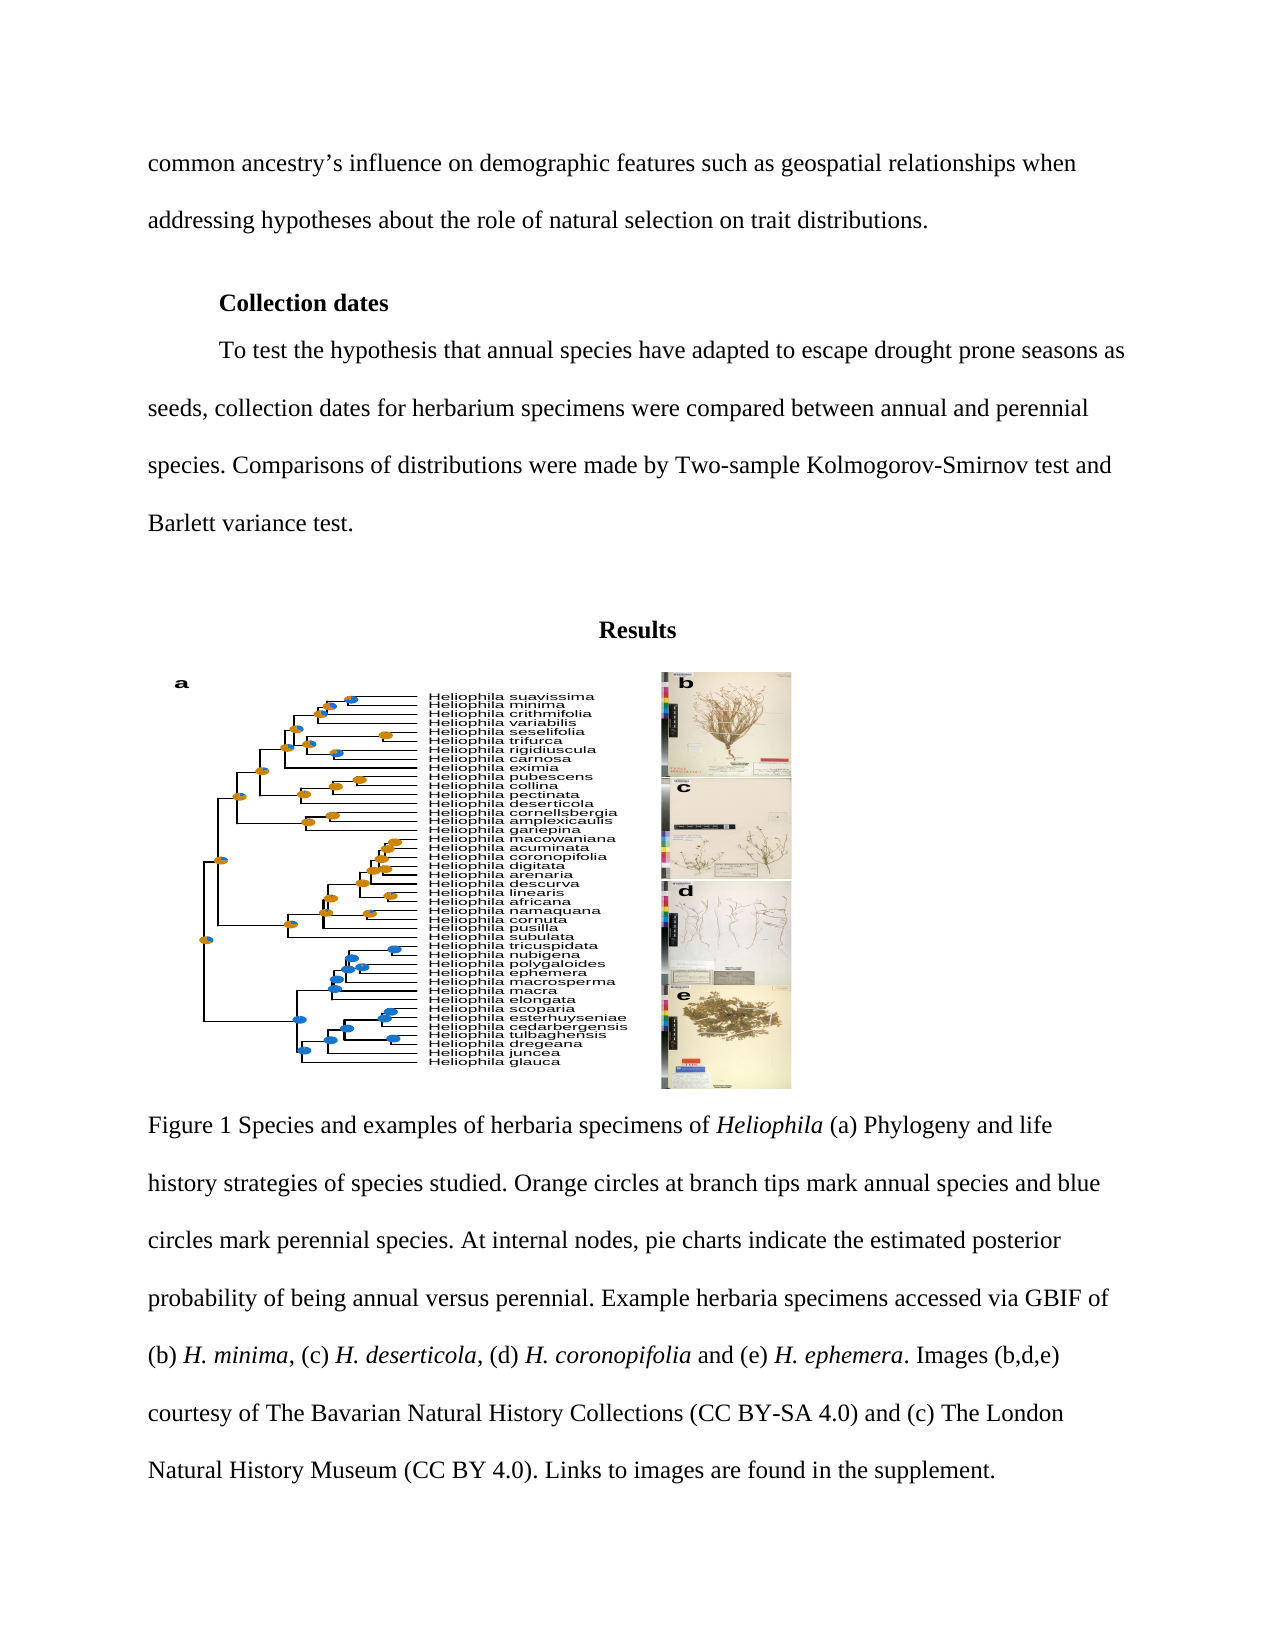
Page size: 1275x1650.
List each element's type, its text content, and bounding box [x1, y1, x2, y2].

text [148, 148, 1127, 234]
subtitle Results [148, 615, 1127, 644]
text To test the hypothesis that annual species have adapted to escape drought prone seasons as seeds, collection dates for herbarium specimens were compared between annual and perennial species. Comparisons of distributions were made by Two-sample Kolmogorov-Smirnov test and Barlett variance test. [148, 335, 1127, 536]
text Figure 1 Species and examples of herbaria specimens of Heliophila (a) Phylogeny and life history strategies of species studied. Orange circles at branch tips mark annual species and blue circles mark perennial species. At internal nodes, pie charts indicate the estimated posterior probability of being annual versus perennial. Example herbaria specimens accessed via GBIF of (b) H. minima, (c) H. deserticola, (d) H. coronopifolia and (e) H. ephemera. Images (b,d,e) courtesy of The Bavarian Natural History Collections (CC BY-SA 4.0) and (c) The London Natural History Museum (CC BY 4.0). Links to images are found in the supplement. [148, 1110, 1127, 1484]
subtitle Collection dates [148, 288, 1127, 316]
